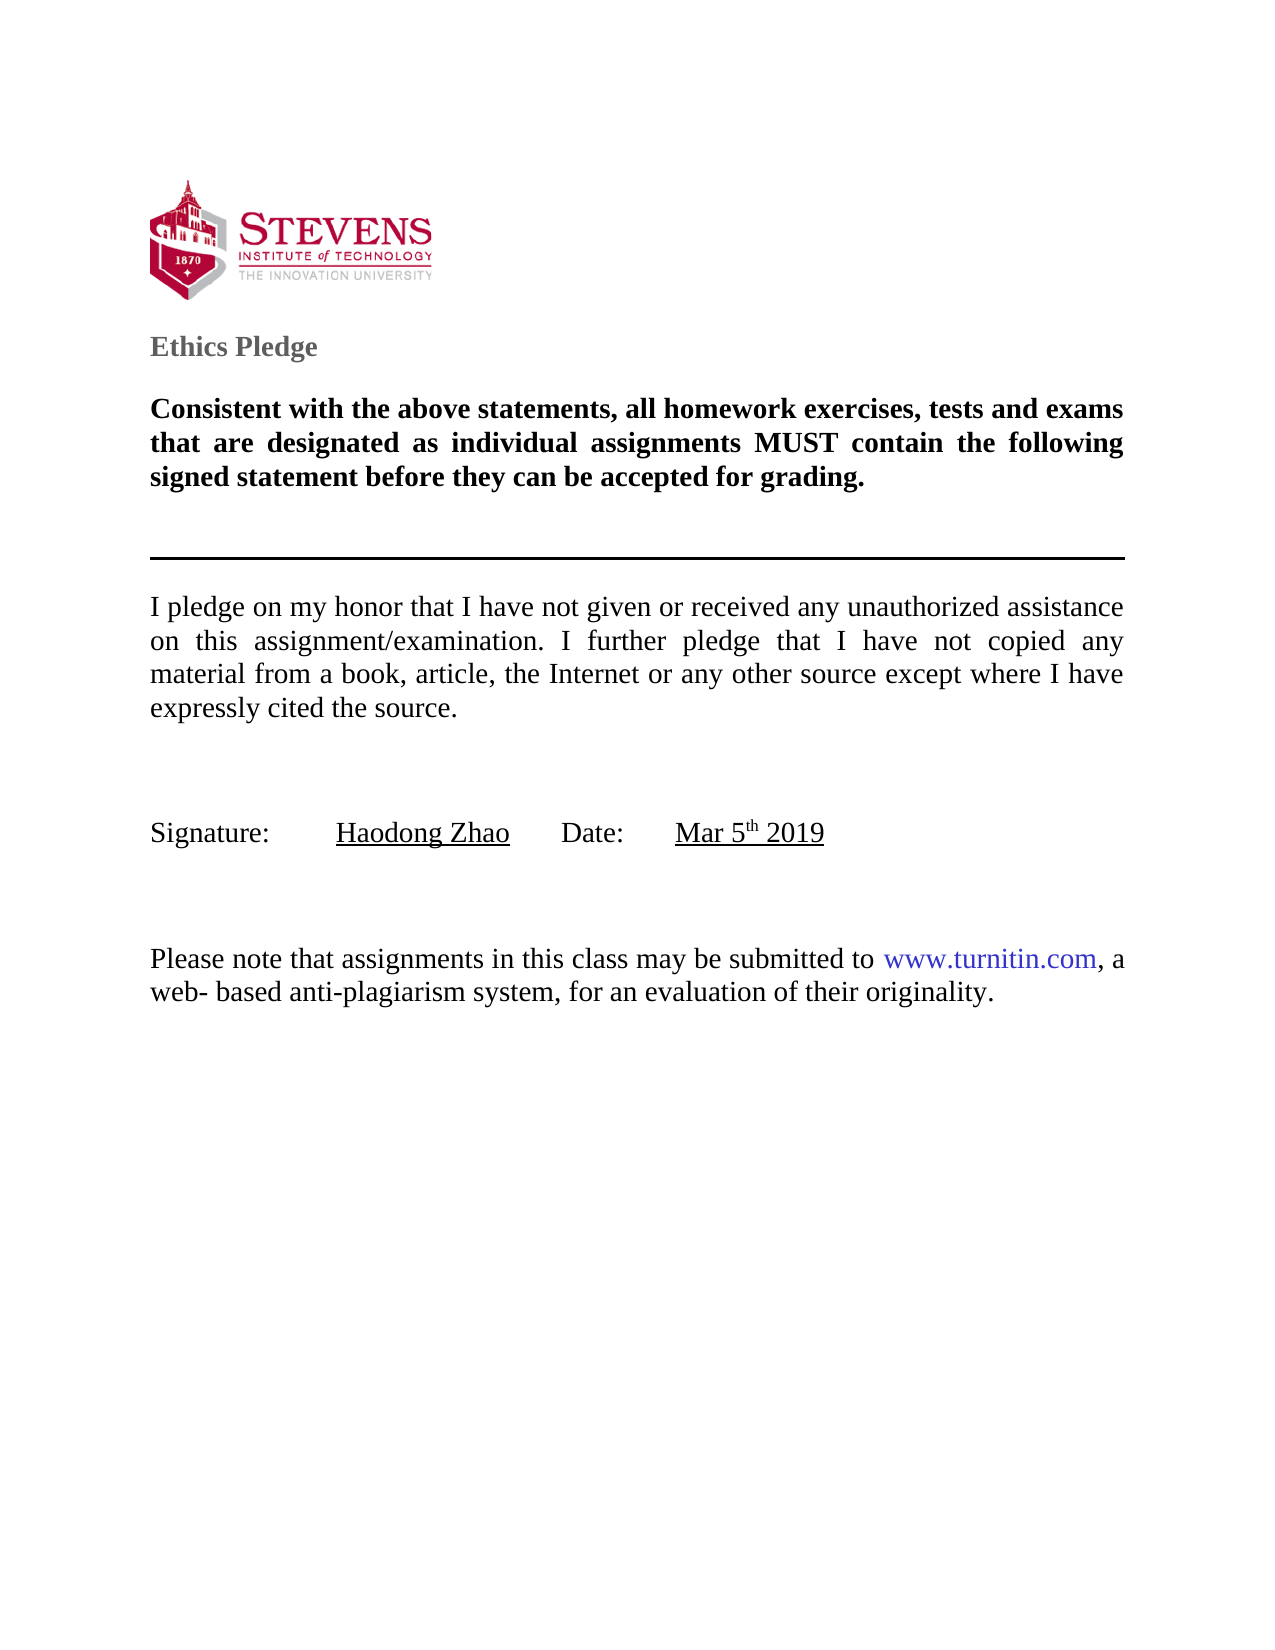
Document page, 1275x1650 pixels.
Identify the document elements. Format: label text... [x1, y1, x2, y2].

text Signature: Haodong Zhao Date: Mar 5th 2019 [150, 815, 1125, 849]
text Please note that assignments in this class may be submitted to www.turnitin.com, a web- based anti-plagiarism system, for an evaluation of their originality. [150, 941, 1125, 1008]
text I pledge on my honor that I have not given or received any unauthorized assistance on this assignment/examination. I further pledge that I have not copied any material from a book, article, the Internet or any other source except where I have expressly cited the source. [150, 589, 1125, 723]
picture [150, 180, 432, 300]
text Consistent with the above statements, all homework exercises, tests and exams that are designated as individual assignments MUST contain the following signed statement before they can be accepted for grading. [150, 392, 1125, 492]
text Ethics Pledge [150, 329, 1125, 362]
